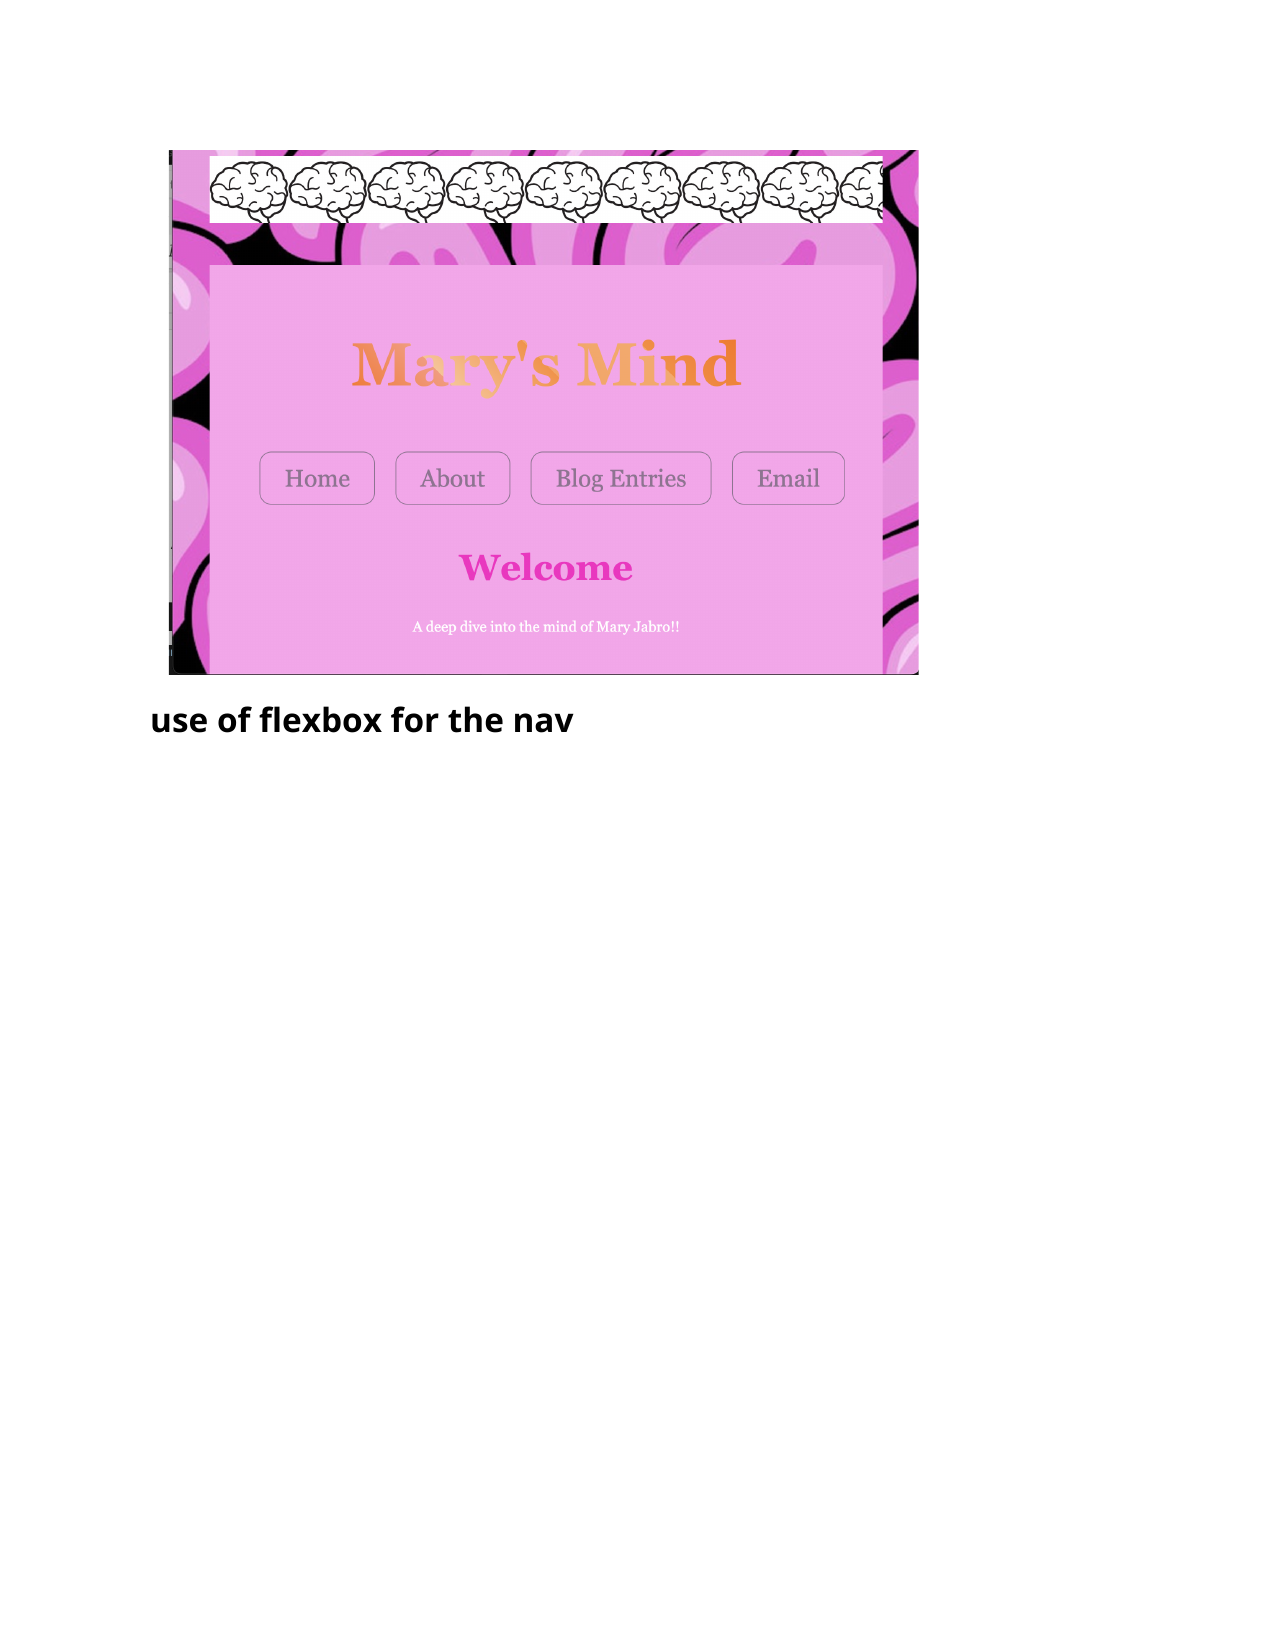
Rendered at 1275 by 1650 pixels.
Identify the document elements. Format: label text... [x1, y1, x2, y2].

text use of flexbox for the nav [150, 697, 1125, 742]
